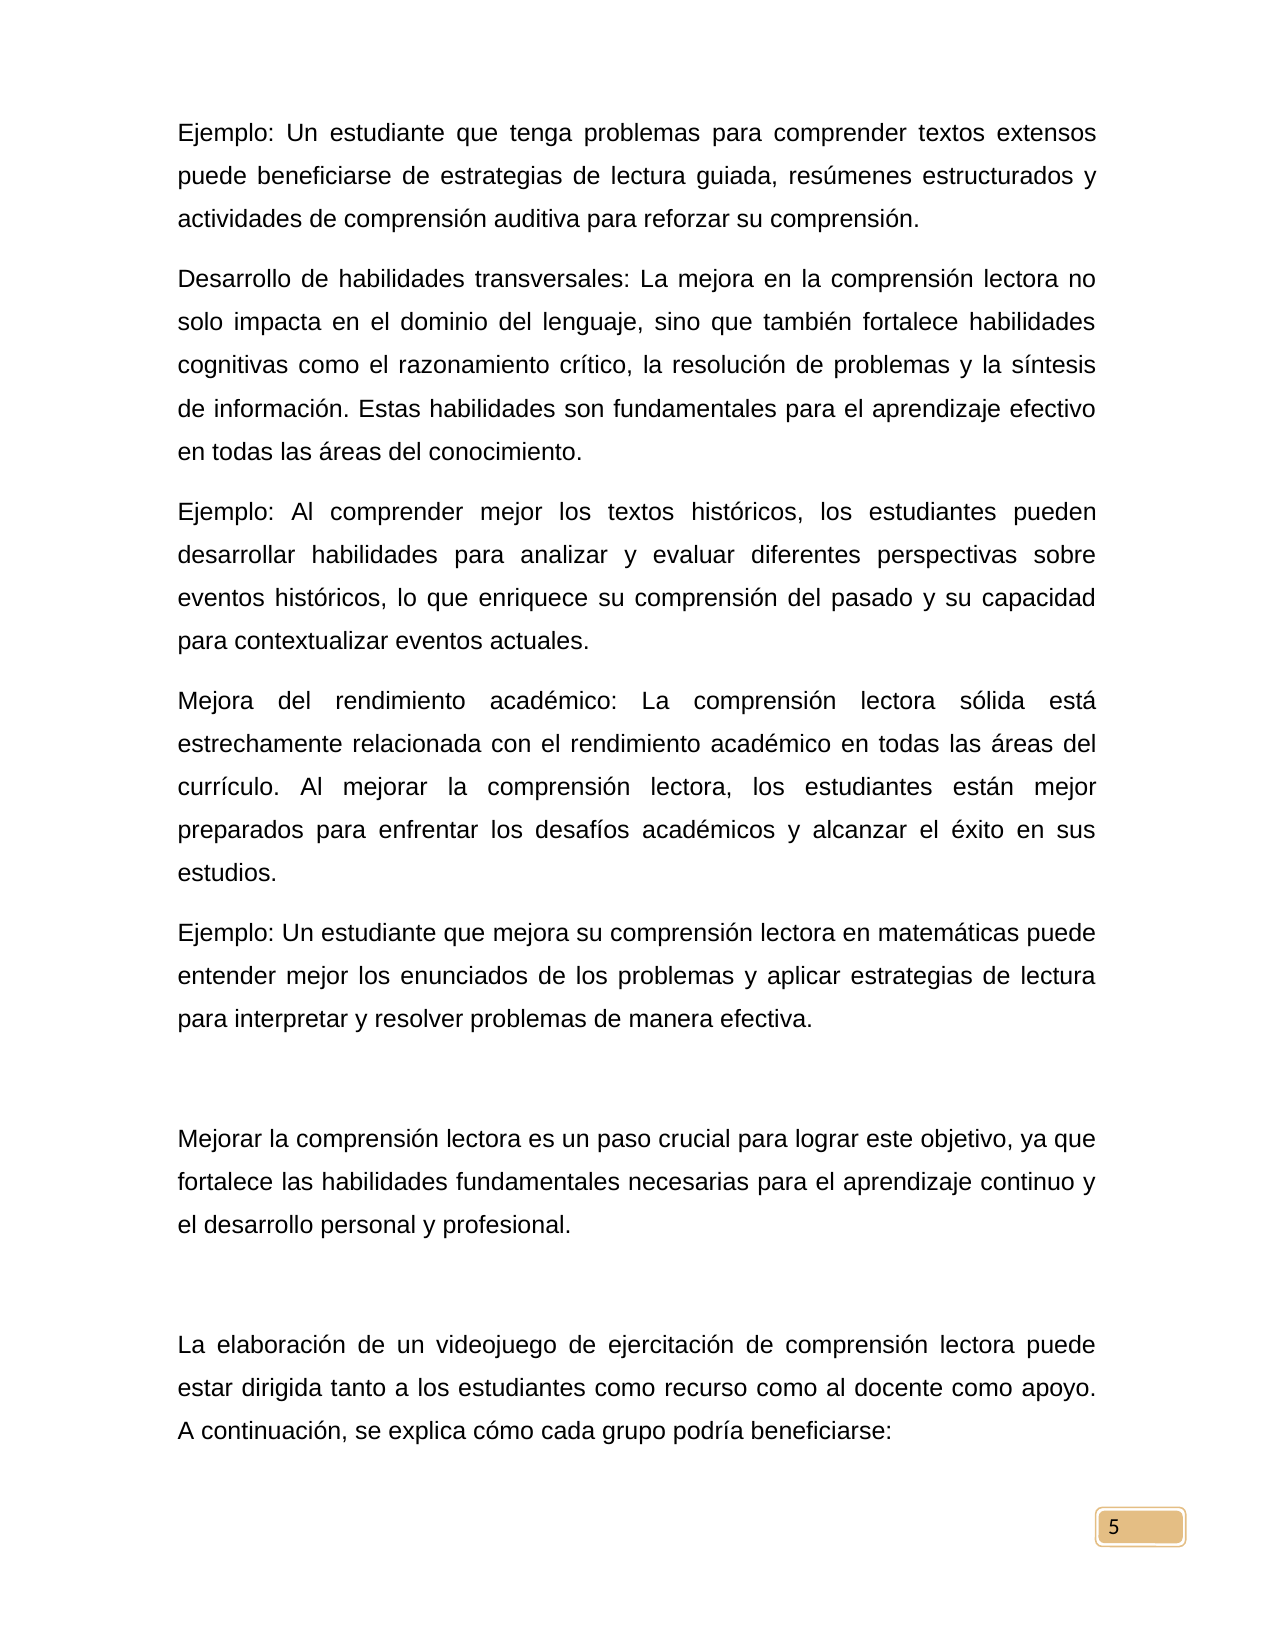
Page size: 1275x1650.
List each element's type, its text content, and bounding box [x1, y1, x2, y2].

text Ejemplo: Un estudiante que mejora su comprensión lectora en matemáticas puede entender mejor los enunciados de los problemas y aplicar estrategias de lectura para interpretar y resolver problemas de manera efectiva. [177, 918, 1098, 1033]
text Ejemplo: Un estudiante que tenga problemas para comprender textos extensos puede beneficiarse de estrategias de lectura guiada, resúmenes estructurados y actividades de comprensión auditiva para reforzar su comprensión. [177, 118, 1098, 233]
text Desarrollo de habilidades transversales: La mejora en la comprensión lectora no solo impacta en el dominio del lenguaje, sino que también fortalece habilidades cognitivas como el razonamiento crítico, la resolución de problemas y la síntesis de información. Estas habilidades son fundamentales para el aprendizaje efectivo en todas las áreas del conocimiento. [177, 264, 1098, 465]
text La elaboración de un videojuego de ejercitación de comprensión lectora puede estar dirigida tanto a los estudiantes como recurso como al docente como apoyo. A continuación, se explica cómo cada grupo podría beneficiarse: [177, 1329, 1098, 1444]
text Mejorar la comprensión lectora es un paso crucial para lograr este objetivo, ya que fortalece las habilidades fundamentales necesarias para el aprendizaje continuo y el desarrollo personal y profesional. [177, 1124, 1098, 1239]
text Ejemplo: Al comprender mejor los textos históricos, los estudiantes pueden desarrollar habilidades para analizar y evaluar diferentes perspectivas sobre eventos históricos, lo que enriquece su comprensión del pasado y su capacidad para contextualizar eventos actuales. [177, 496, 1098, 654]
text Mejora del rendimiento académico: La comprensión lectora sólida está estrechamente relacionada con el rendimiento académico en todas las áreas del currículo. Al mejorar la comprensión lectora, los estudiantes están mejor preparados para enfrentar los desafíos académicos y alcanzar el éxito en sus estudios. [177, 686, 1098, 887]
